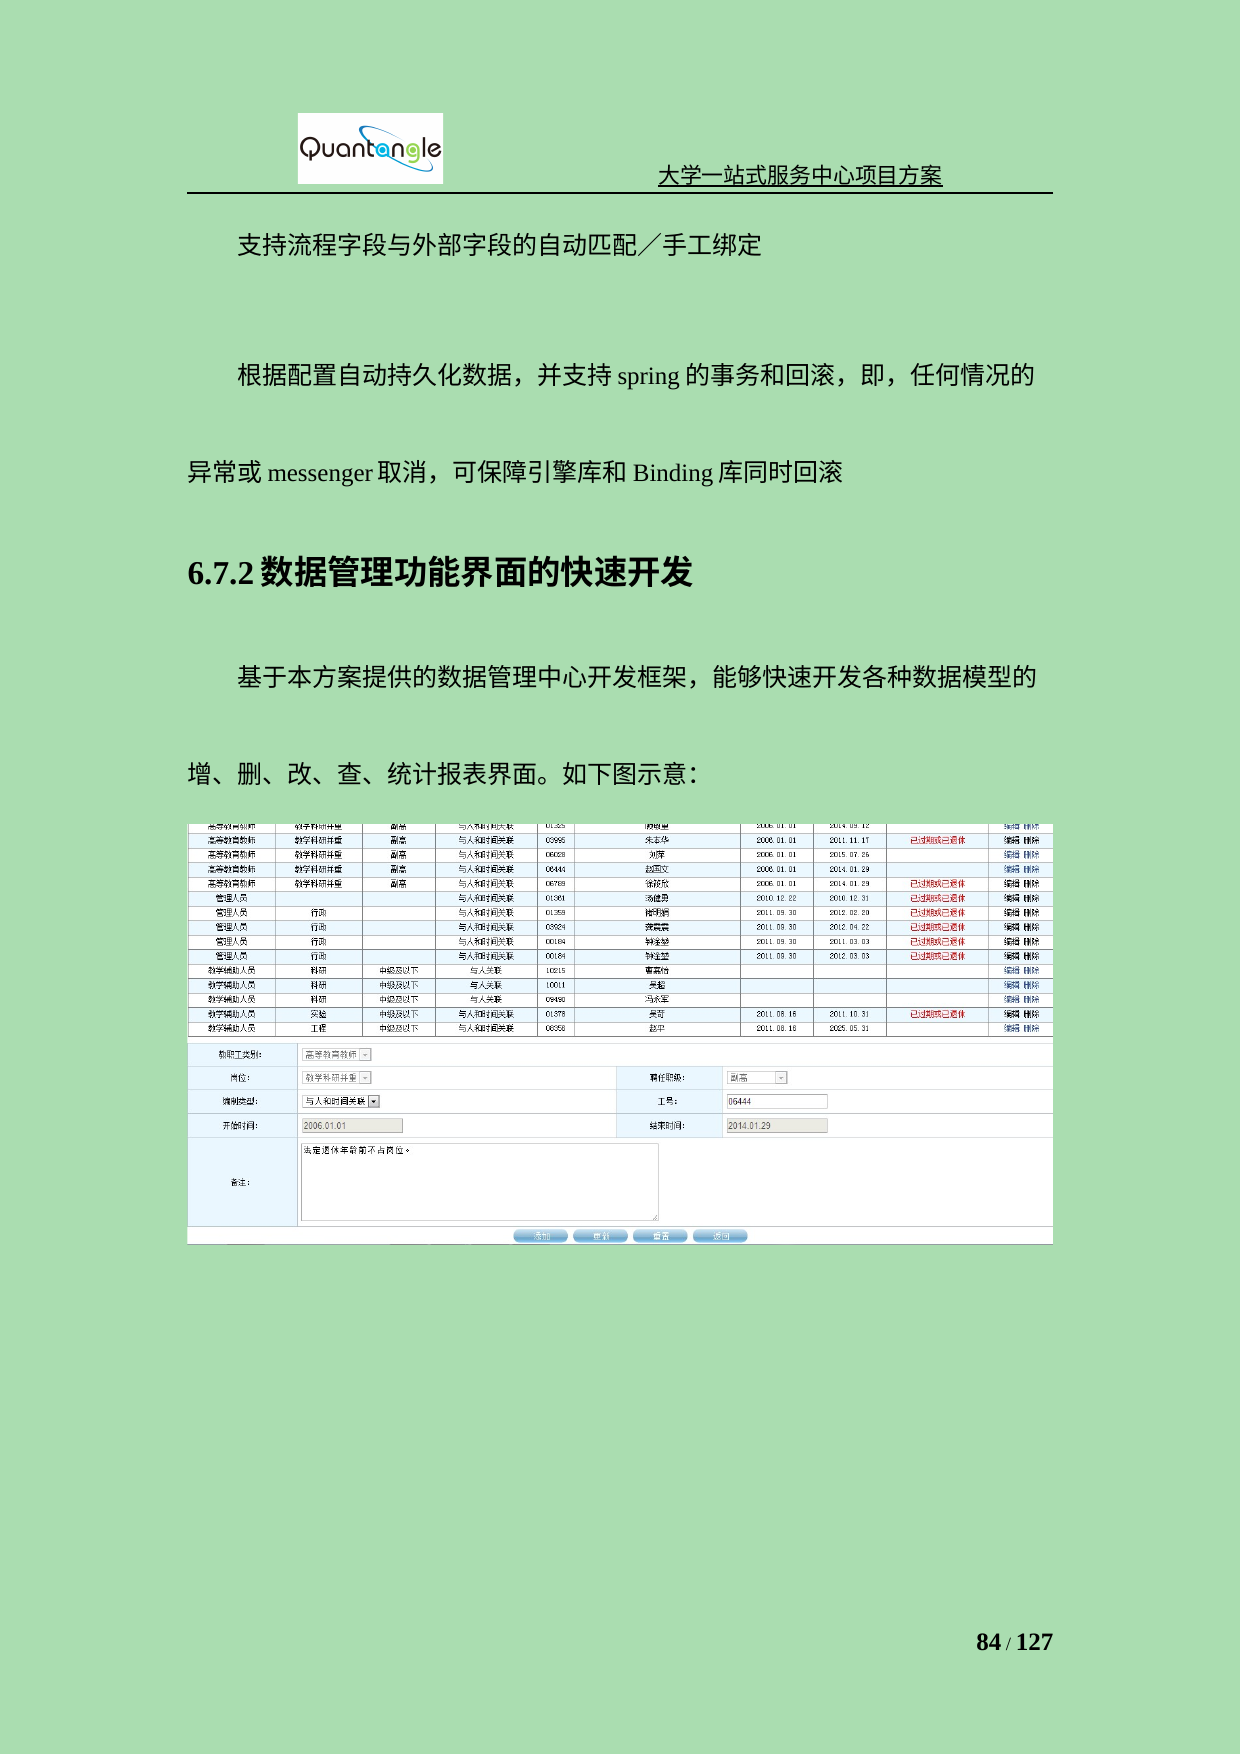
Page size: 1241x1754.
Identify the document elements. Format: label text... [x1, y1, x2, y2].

text 根据配置自动持久化数据，并支持spring的事务和回滚，即，任何情况的异常或messenger取消，可保障引擎库和Binding库同时回滚 [187, 341, 1053, 503]
subtitle 6.7.2数据管理功能界面的快速开发 [187, 538, 1053, 603]
picture [297, 113, 444, 184]
picture [187, 824, 1053, 1245]
text 支持流程字段与外部字段的自动匹配／手工绑定 [187, 211, 1053, 276]
text 基于本方案提供的数据管理中心开发框架，能够快速开发各种数据模型的增、删、改、查、统计报表界面。如下图示意： [187, 643, 1053, 805]
